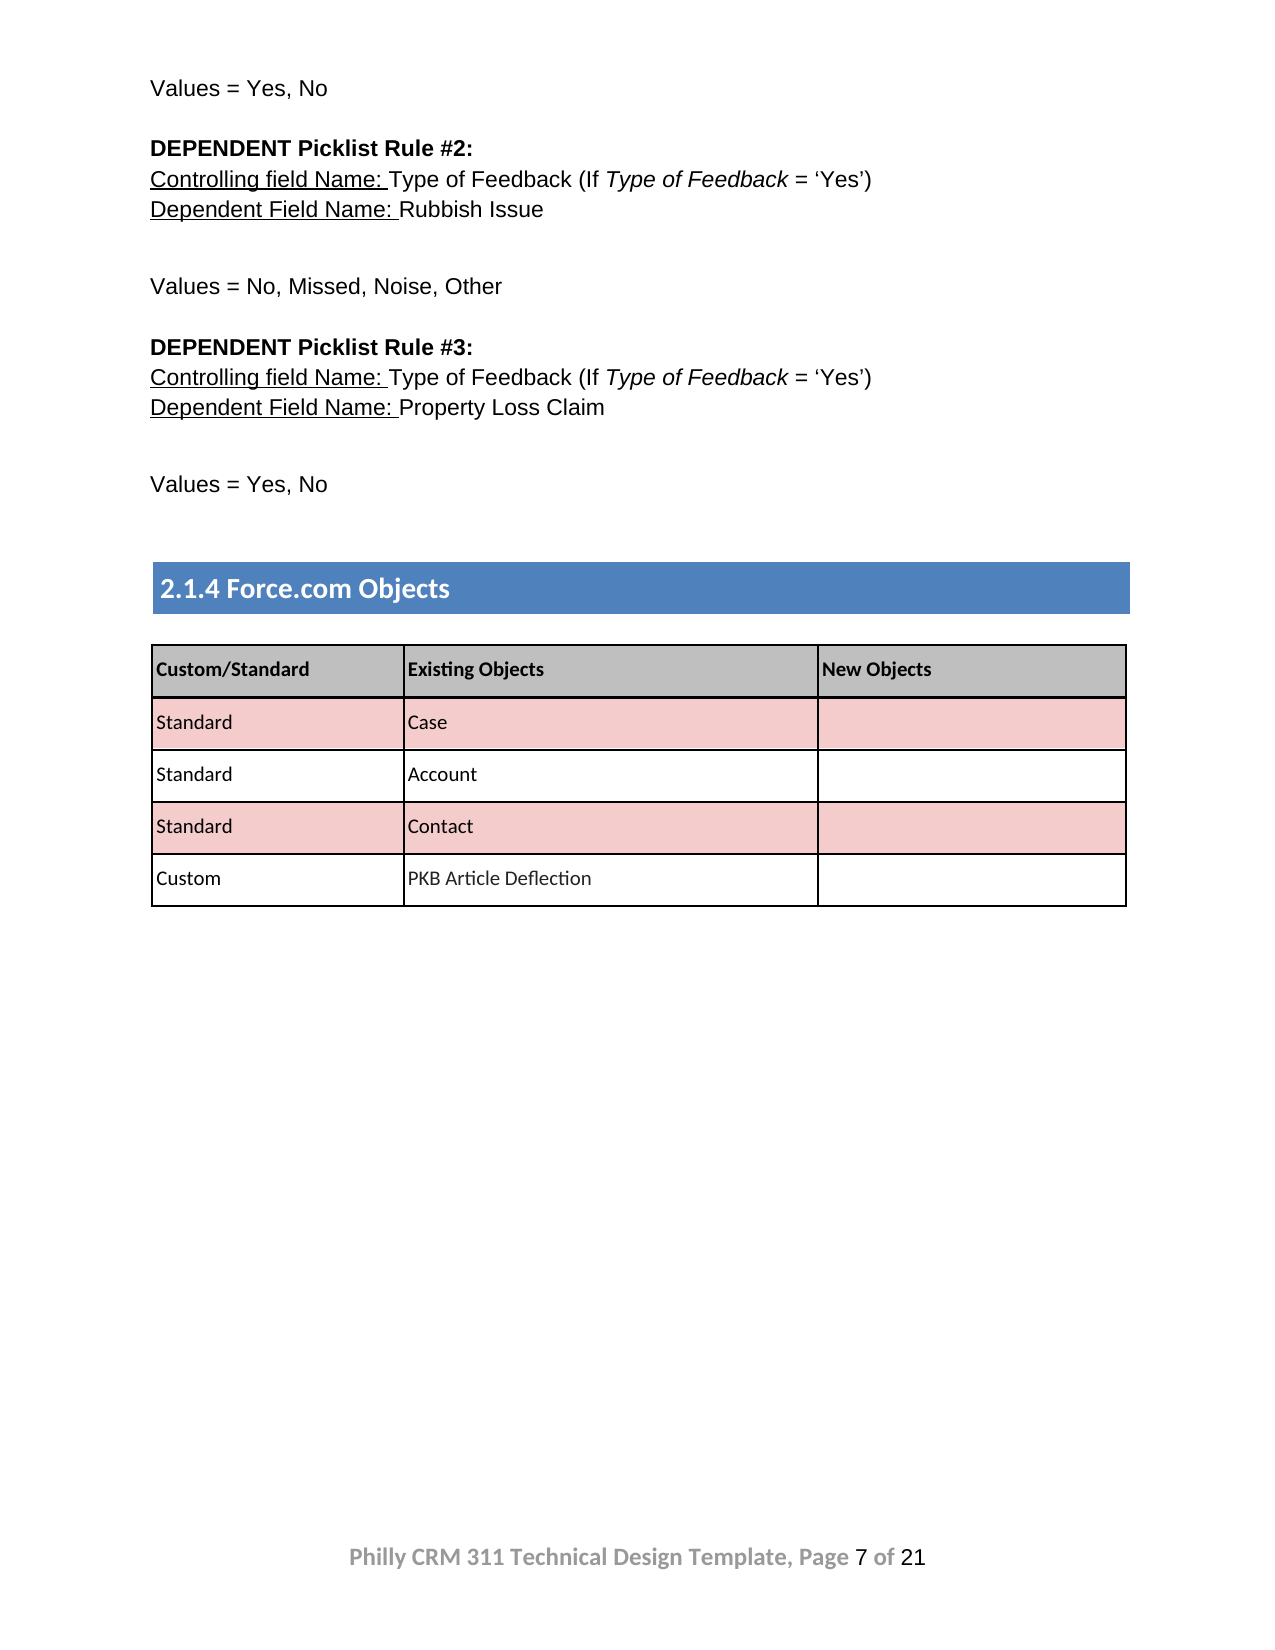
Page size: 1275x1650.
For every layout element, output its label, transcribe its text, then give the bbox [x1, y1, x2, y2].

text Dependent Field Name: Property Loss Claim [150, 394, 1125, 420]
table_cell Account [405, 751, 817, 801]
table_header New Objects [819, 646, 1125, 696]
table_cell [819, 855, 1125, 905]
text Controlling field Name: Type of Feedback (If Type of Feedback = ‘Yes’) [150, 364, 1125, 390]
table_header 2.1.4 Force.com Objects [155, 564, 1128, 612]
table_cell Custom [153, 855, 403, 905]
text Values = Yes, No [150, 75, 1125, 101]
text DEPENDENT Picklist Rule #2: [150, 135, 1125, 162]
text Values = No, Missed, Noise, Other [150, 273, 1125, 299]
text Values = Yes, No [150, 471, 1125, 498]
table_header Custom/Standard [153, 646, 403, 696]
text DEPENDENT Picklist Rule #3: [150, 334, 1125, 360]
table_header Existing Objects [405, 646, 817, 696]
table_cell Contact [405, 803, 817, 853]
table_cell Case [405, 699, 817, 748]
table_cell PKB Article Deflection [405, 855, 817, 905]
table_cell Standard [153, 699, 403, 748]
text Controlling field Name: Type of Feedback (If Type of Feedback = ‘Yes’) [150, 166, 1125, 192]
table_cell Standard [153, 803, 403, 853]
table_cell Standard [153, 751, 403, 801]
text Dependent Field Name: Rubbish Issue [150, 196, 1125, 222]
table_cell [819, 751, 1125, 801]
table_cell [819, 699, 1125, 748]
table_cell [819, 803, 1125, 853]
